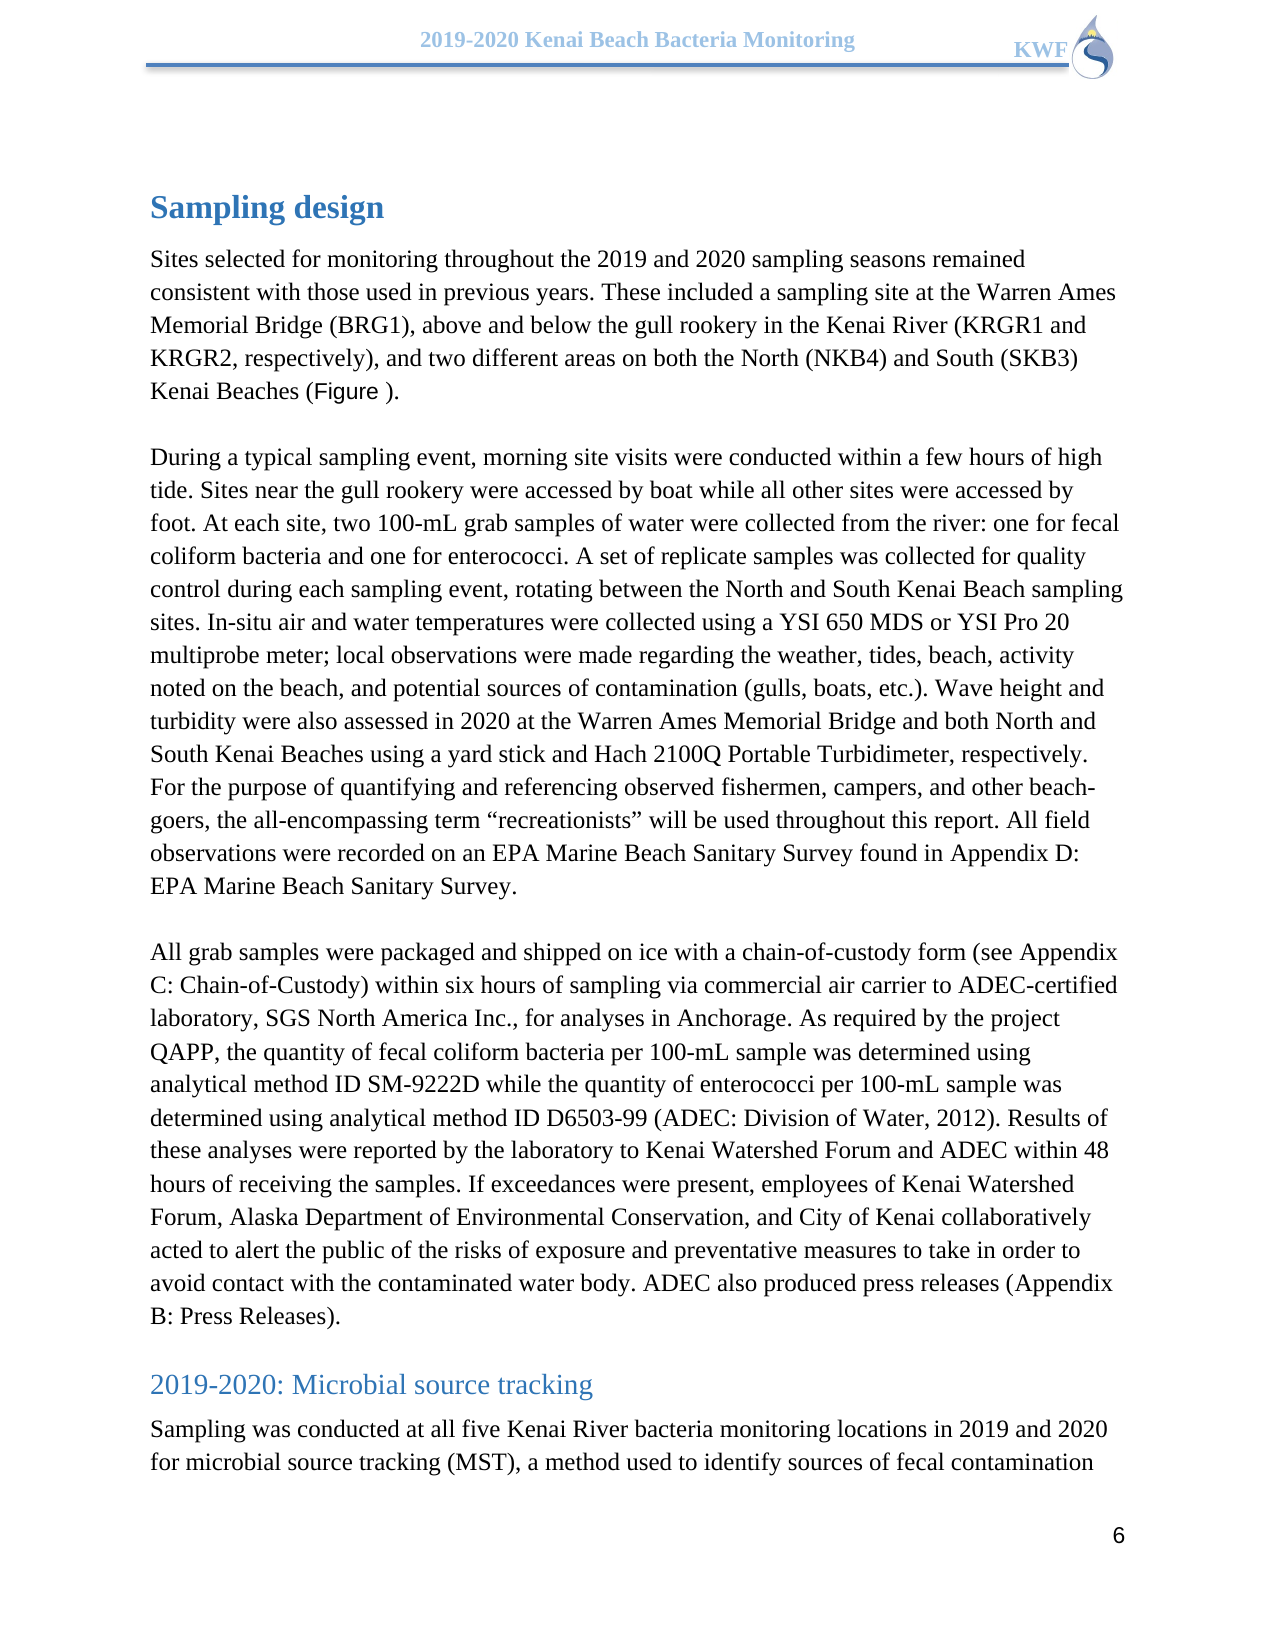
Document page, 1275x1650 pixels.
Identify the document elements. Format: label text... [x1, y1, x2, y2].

subtitle 2019-2020: Microbial source tracking [150, 1367, 1125, 1401]
text Sites selected for monitoring throughout the 2019 and 2020 sampling seasons remained consistent with those used in previous years. These included a sampling site at the Warren Ames Memorial Bridge (BRG1), above and below the gull rookery in the Kenai River (KRGR1 and KRGR2, respectively), and two different areas on both the North (NKB4) and South (SKB3) Kenai Beaches (Figure 2). [150, 244, 1125, 405]
text During a typical sampling event, morning site visits were conducted within a few hours of high tide. Sites near the gull rookery were accessed by boat while all other sites were accessed by foot. At each site, two 100-mL grab samples of water were collected from the river: one for fecal coliform bacteria and one for enterococci. A set of replicate samples was collected for quality control during each sampling event, rotating between the North and South Kenai Beach sampling sites. In-situ air and water temperatures were collected using a YSI 650 MDS or YSI Pro 20 multiprobe meter; local observations were made regarding the weather, tides, beach, activity noted on the beach, and potential sources of contamination (gulls, boats, etc.). Wave height and turbidity were also assessed in 2020 at the Warren Ames Memorial Bridge and both North and South Kenai Beaches using a yard stick and Hach 2100Q Portable Turbidimeter, respectively. For the purpose of quantifying and referencing observed fishermen, campers, and other beach-goers, the all-encompassing term “recreationists” will be used throughout this report. All field observations were recorded on an EPA Marine Beach Sanitary Survey found in Appendix D. [150, 442, 1125, 900]
picture [1069, 13, 1118, 79]
subtitle Sampling design [150, 187, 1125, 226]
text All grab samples were packaged and shipped on ice with a chain-of-custody form (see Appendix C) within six hours of sampling via commercial air carrier to ADEC-certified laboratory, SGS North America Inc., for analyses in Anchorage. As required by the project QAPP, the quantity of fecal coliform bacteria per 100-mL sample was determined using analytical method ID SM-9222D while the quantity of enterococci per 100-mL sample was determined using analytical method ID D6503-99 (ADEC: Division of Water, 2012). Results of these analyses were reported by the laboratory to Kenai Watershed Forum and ADEC within 48 hours of receiving the samples. If exceedances were present, employees of Kenai Watershed Forum, Alaska Department of Environmental Conservation, and City of Kenai collaboratively acted to alert the public of the risks of exposure and preventative measures to take in order to avoid contact with the contaminated water body. ADEC also produced press releases (Appendix B: Press Releases). [150, 937, 1125, 1329]
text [150, 1414, 1125, 1476]
